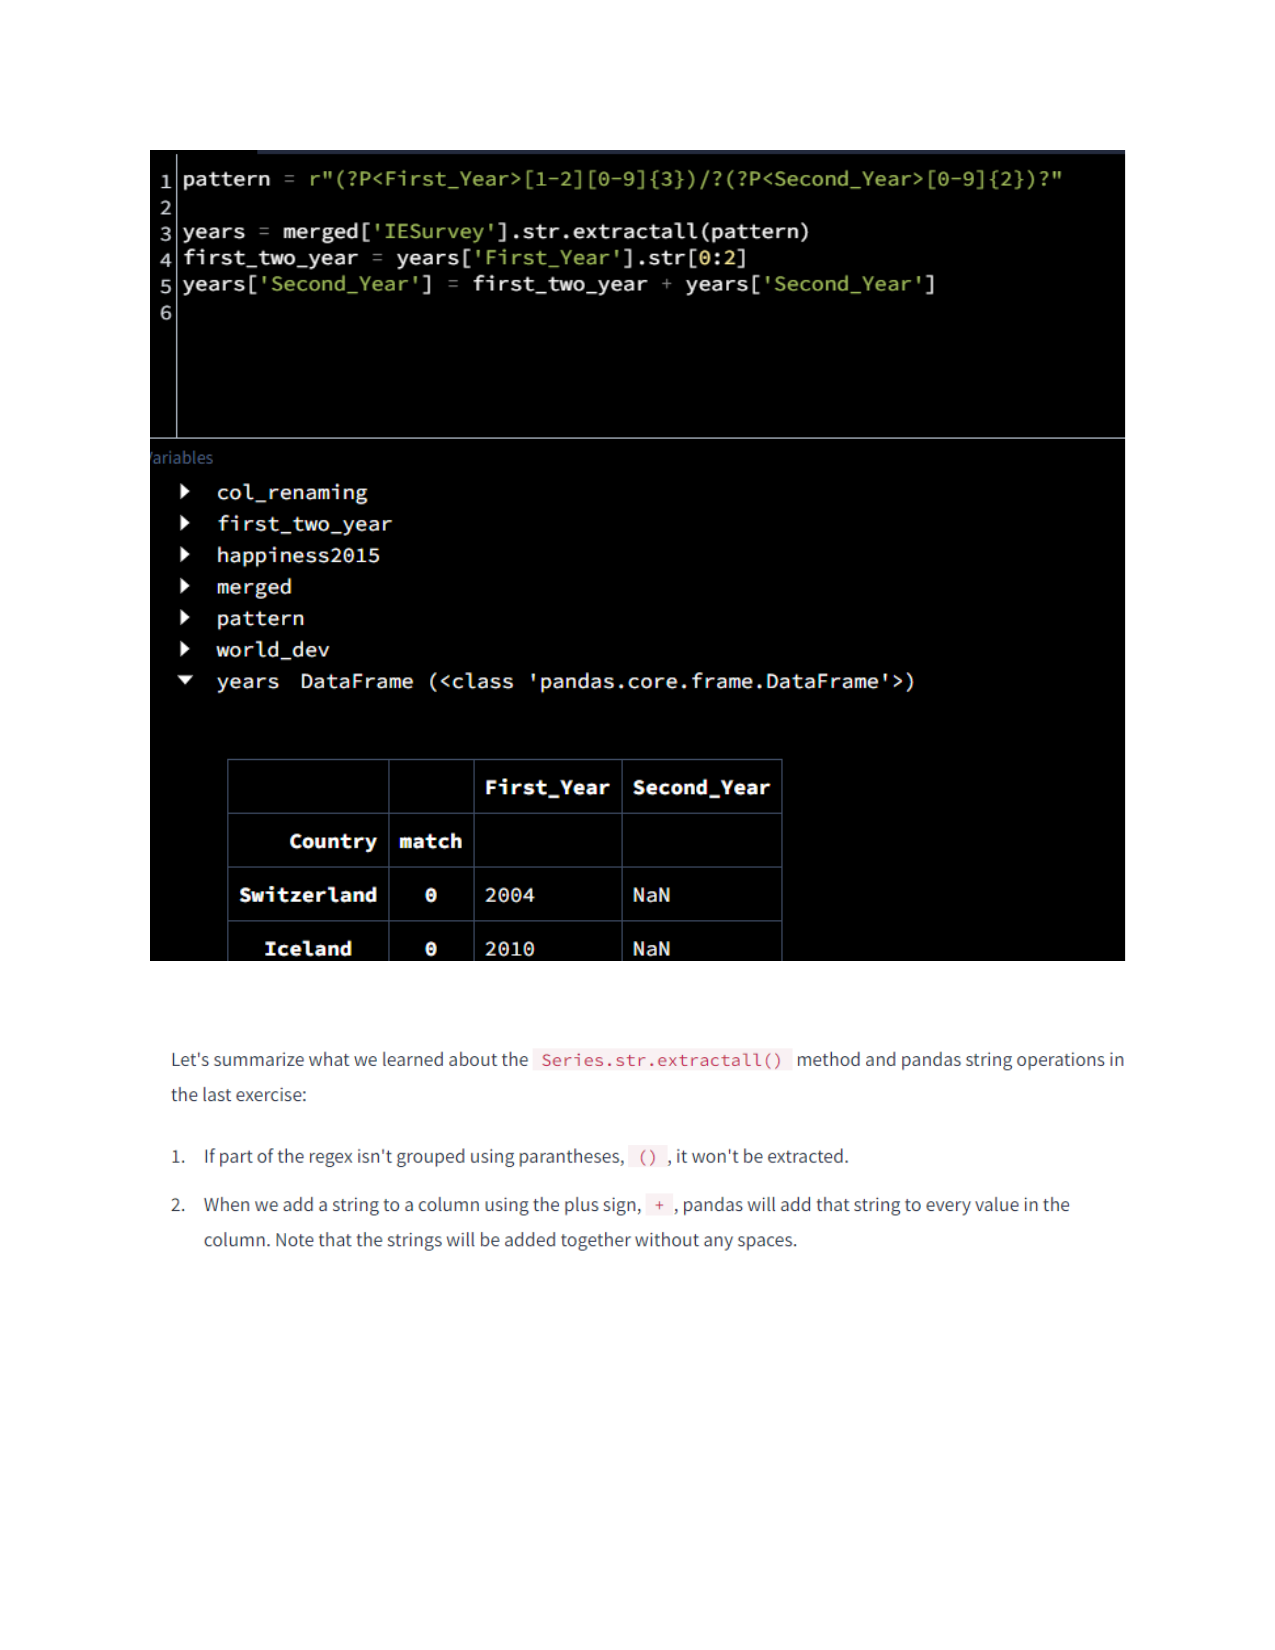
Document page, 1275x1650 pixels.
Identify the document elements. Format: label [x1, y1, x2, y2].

picture [150, 1044, 1125, 1265]
picture [150, 150, 1125, 961]
